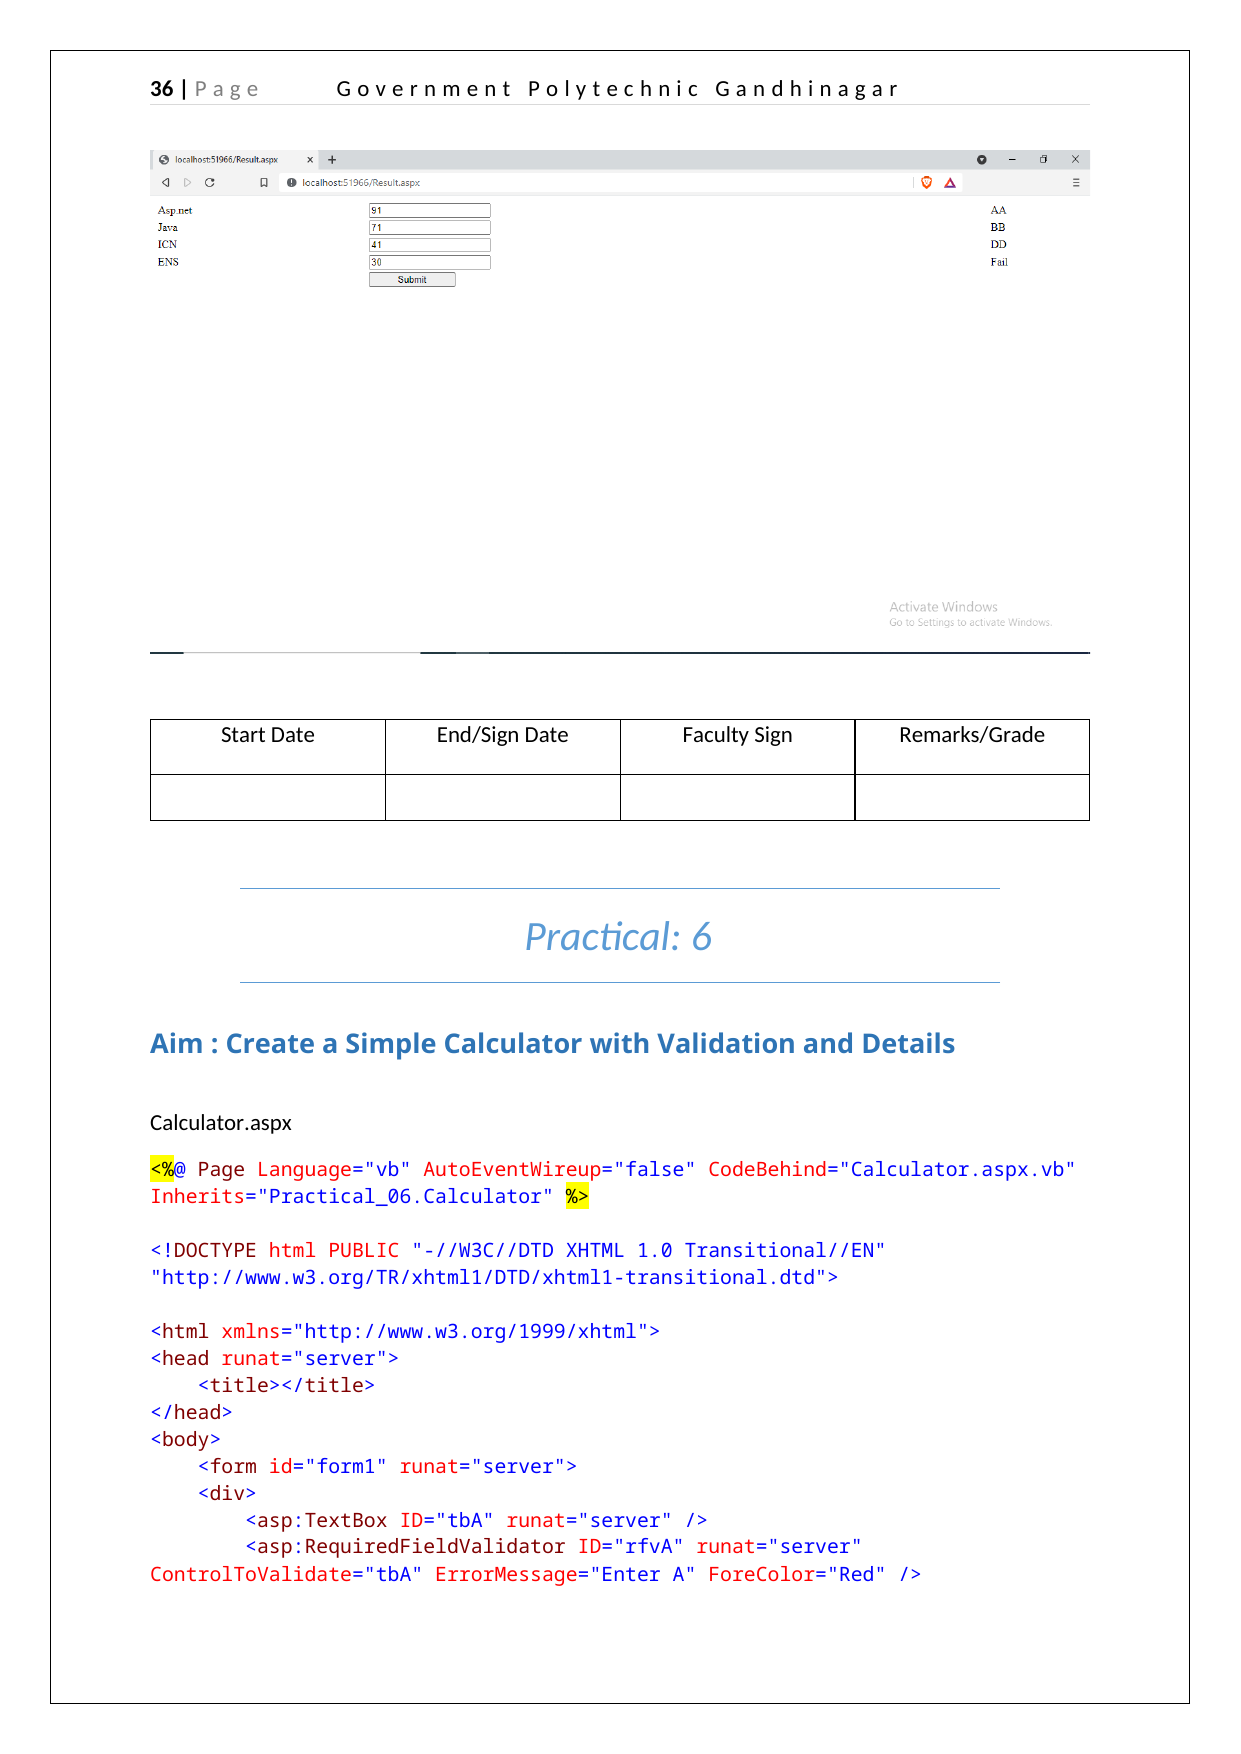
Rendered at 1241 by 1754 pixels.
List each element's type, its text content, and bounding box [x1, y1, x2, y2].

picture [150, 150, 1091, 654]
text Practical: 6 [240, 889, 1000, 982]
table_header Faculty Sign [621, 720, 854, 774]
text <body> [150, 1425, 1090, 1452]
text <html xmlns="http://www.w3.org/1999/xhtml"> [150, 1317, 1090, 1344]
text <!DOCTYPE html PUBLIC "-//W3C//DTD XHTML 1.0 Transitional//EN" "http://www.w3.org/TR/xhtml1/DTD/xhtml1-transitional.dtd"> [150, 1236, 1090, 1290]
table_header Start Date [151, 720, 385, 774]
table_header Remarks/Grade [856, 720, 1089, 774]
table_cell [856, 775, 1089, 819]
text Calculator.aspx [150, 1108, 1090, 1136]
text <asp:RequiredFieldValidator ID="rfvA" runat="server" ControlToValidate="tbA" ErrorMessage="Enter A" ForeColor="Red" /> [150, 1533, 1090, 1587]
text <title></title> [150, 1371, 1090, 1398]
text </head> [150, 1398, 1090, 1425]
table_cell [621, 775, 854, 819]
table_cell [151, 775, 385, 819]
text <form id="form1" runat="server"> [150, 1452, 1090, 1479]
text <%@ Page Language="vb" AutoEventWireup="false" CodeBehind="Calculator.aspx.vb" Inherits="Practical_06.Calculator" %> [150, 1155, 1090, 1209]
table_header End/Sign Date [386, 720, 620, 774]
text <asp:TextBox ID="tbA" runat="server" /> [150, 1506, 1090, 1533]
text <head runat="server"> [150, 1344, 1090, 1371]
text <div> [150, 1479, 1090, 1506]
subtitle Aim : Create a Simple Calculator with Validation and Details [150, 1024, 1090, 1061]
table_cell [386, 775, 620, 819]
